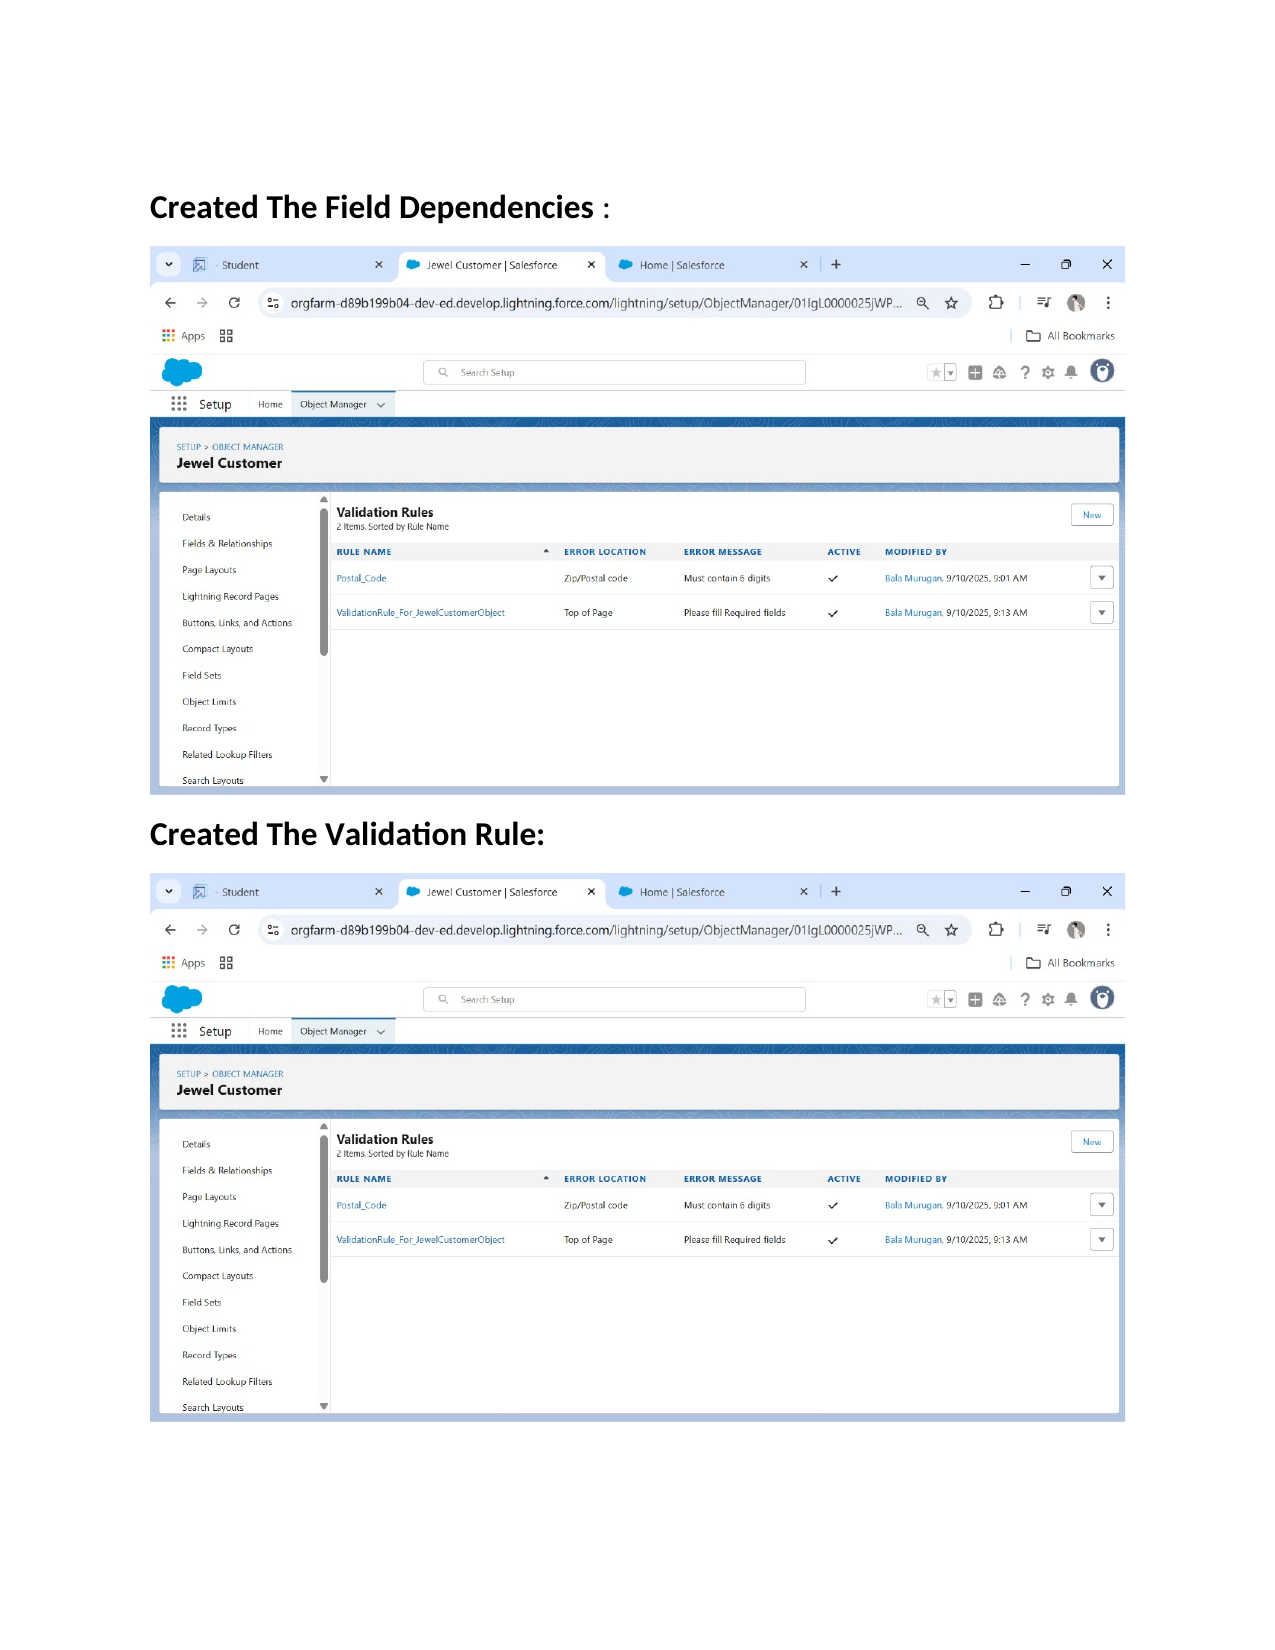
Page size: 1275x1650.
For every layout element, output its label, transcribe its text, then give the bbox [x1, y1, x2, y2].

text Created The Field Dependencies : [150, 186, 1125, 227]
picture [150, 873, 1125, 1422]
text Created The Validation Rule: [150, 813, 1125, 854]
picture [150, 246, 1125, 795]
